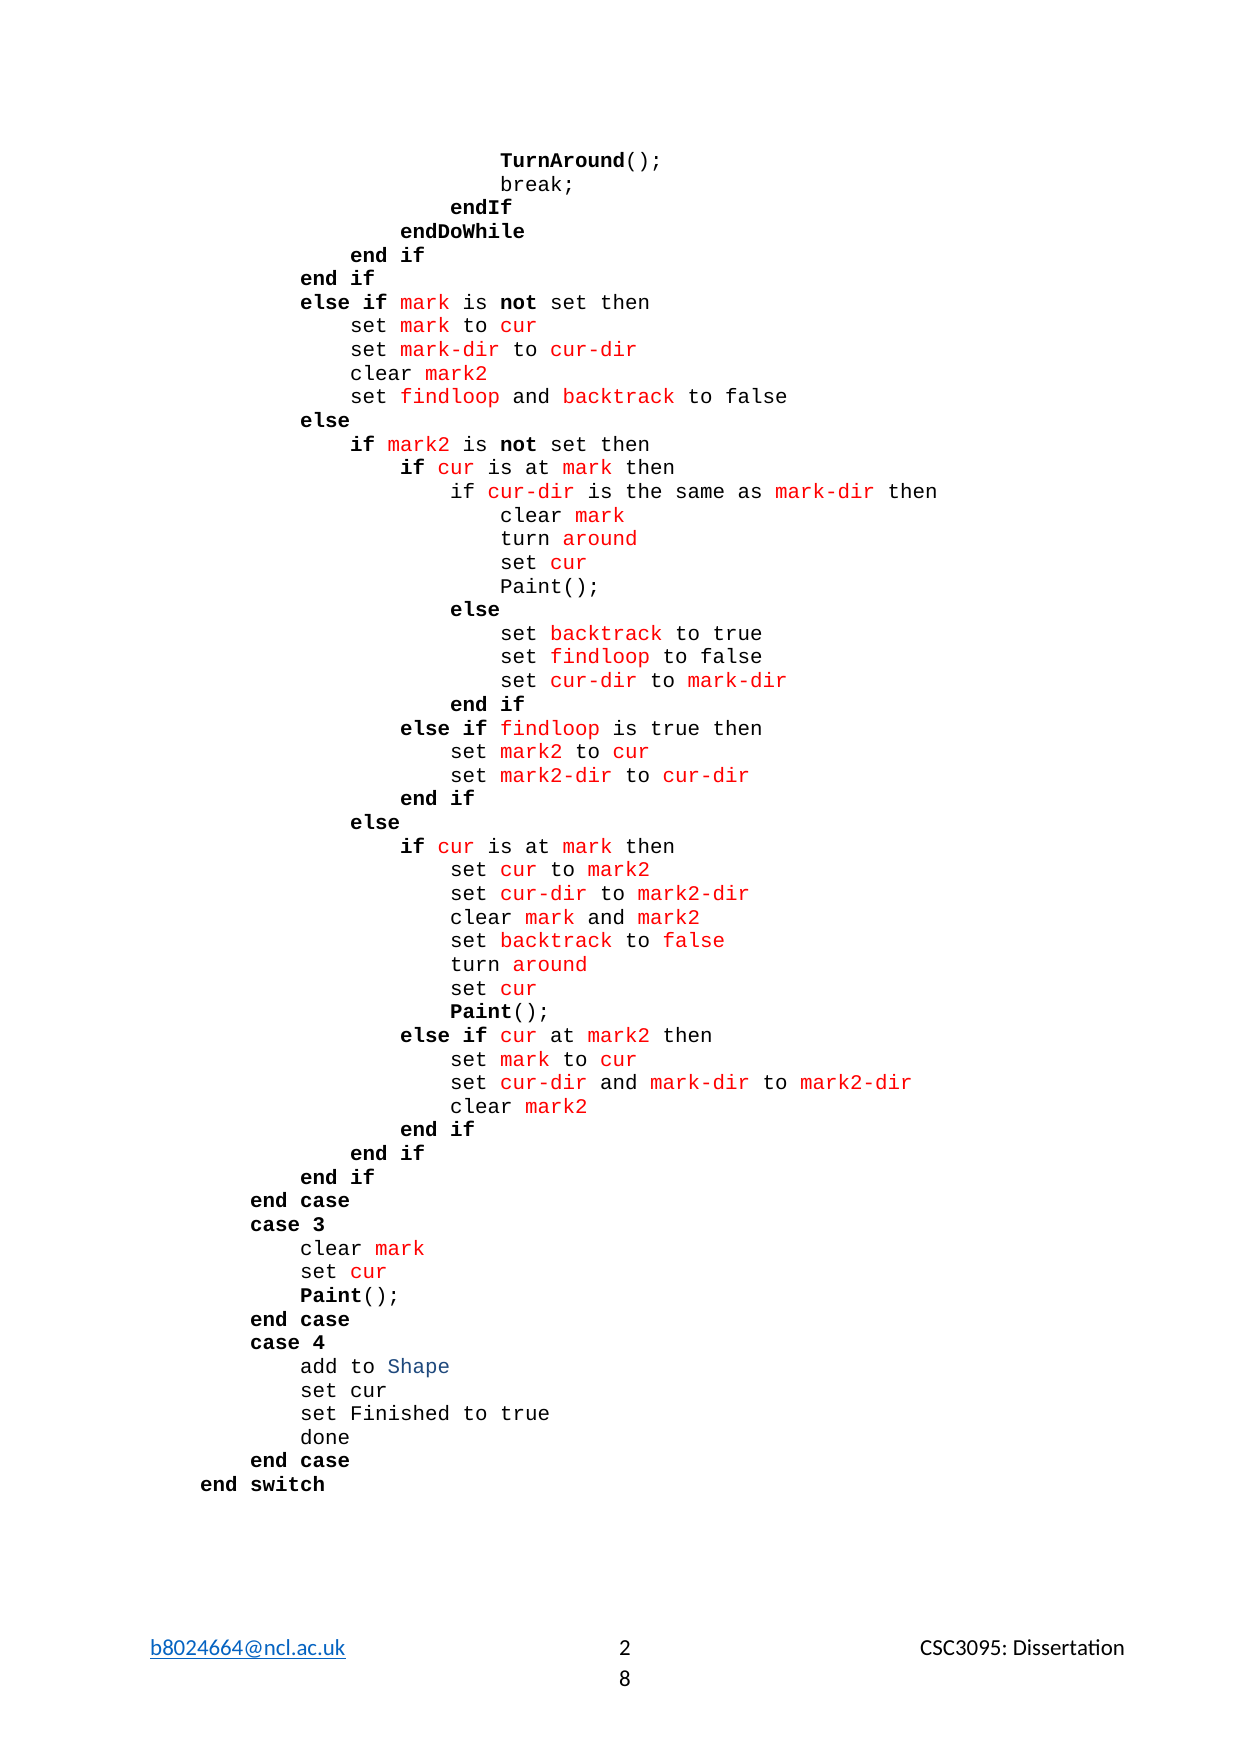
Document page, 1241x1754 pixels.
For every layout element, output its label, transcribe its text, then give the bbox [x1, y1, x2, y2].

text set backtrack to false [150, 930, 1090, 954]
text end if [150, 1119, 1090, 1143]
text set mark to cur [150, 1048, 1090, 1072]
text Paint(); [150, 576, 1090, 599]
text TurnAround(); [150, 150, 1090, 174]
text done [150, 1427, 1090, 1451]
text end if [150, 788, 1090, 812]
text else if findloop is true then [150, 717, 1090, 741]
text if cur is at mark then [150, 836, 1090, 859]
text end if [150, 1143, 1090, 1167]
text end if [150, 244, 1090, 268]
text set mark to cur [150, 316, 1090, 339]
text set cur [150, 552, 1090, 576]
text else [150, 410, 1090, 434]
text set cur-dir to mark2-dir [150, 883, 1090, 907]
text set findloop to false [150, 647, 1090, 670]
text Paint(); [150, 1285, 1090, 1309]
text clear mark and mark2 [150, 907, 1090, 930]
text end if [150, 1167, 1090, 1190]
text set mark2 to cur [150, 741, 1090, 765]
text end switch [150, 1474, 1090, 1498]
text Paint(); [150, 1001, 1090, 1025]
text end case [150, 1451, 1090, 1474]
text clear mark2 [150, 363, 1090, 386]
text set backtrack to true [150, 623, 1090, 647]
text endIf [150, 197, 1090, 221]
text add to Shape [150, 1356, 1090, 1379]
text end case [150, 1190, 1090, 1214]
text if cur-dir is the same as mark-dir then [150, 481, 1090, 505]
text end if [150, 694, 1090, 717]
text turn around [150, 954, 1090, 978]
text case 3 [150, 1214, 1090, 1238]
text set cur-dir to mark-dir [150, 670, 1090, 694]
text if mark2 is not set then [150, 434, 1090, 457]
text else if mark is not set then [150, 292, 1090, 316]
text break; [150, 174, 1090, 197]
text set cur [150, 978, 1090, 1001]
text set findloop and backtrack to false [150, 386, 1090, 410]
text set cur-dir and mark-dir to mark2-dir [150, 1072, 1090, 1096]
text set mark-dir to cur-dir [150, 339, 1090, 363]
text set cur [150, 1379, 1090, 1403]
text if cur is at mark then [150, 457, 1090, 481]
text else if cur at mark2 then [150, 1025, 1090, 1048]
text clear mark [150, 1238, 1090, 1261]
text set cur to mark2 [150, 859, 1090, 883]
text clear mark [150, 505, 1090, 528]
text else [150, 599, 1090, 623]
text case 4 [150, 1332, 1090, 1356]
text turn around [150, 528, 1090, 552]
text set Finished to true [150, 1403, 1090, 1427]
text set mark2-dir to cur-dir [150, 765, 1090, 788]
text set cur [150, 1261, 1090, 1285]
text endDoWhile [150, 221, 1090, 244]
text end case [150, 1309, 1090, 1332]
text else [150, 812, 1090, 836]
text clear mark2 [150, 1096, 1090, 1119]
text end if [150, 268, 1090, 292]
